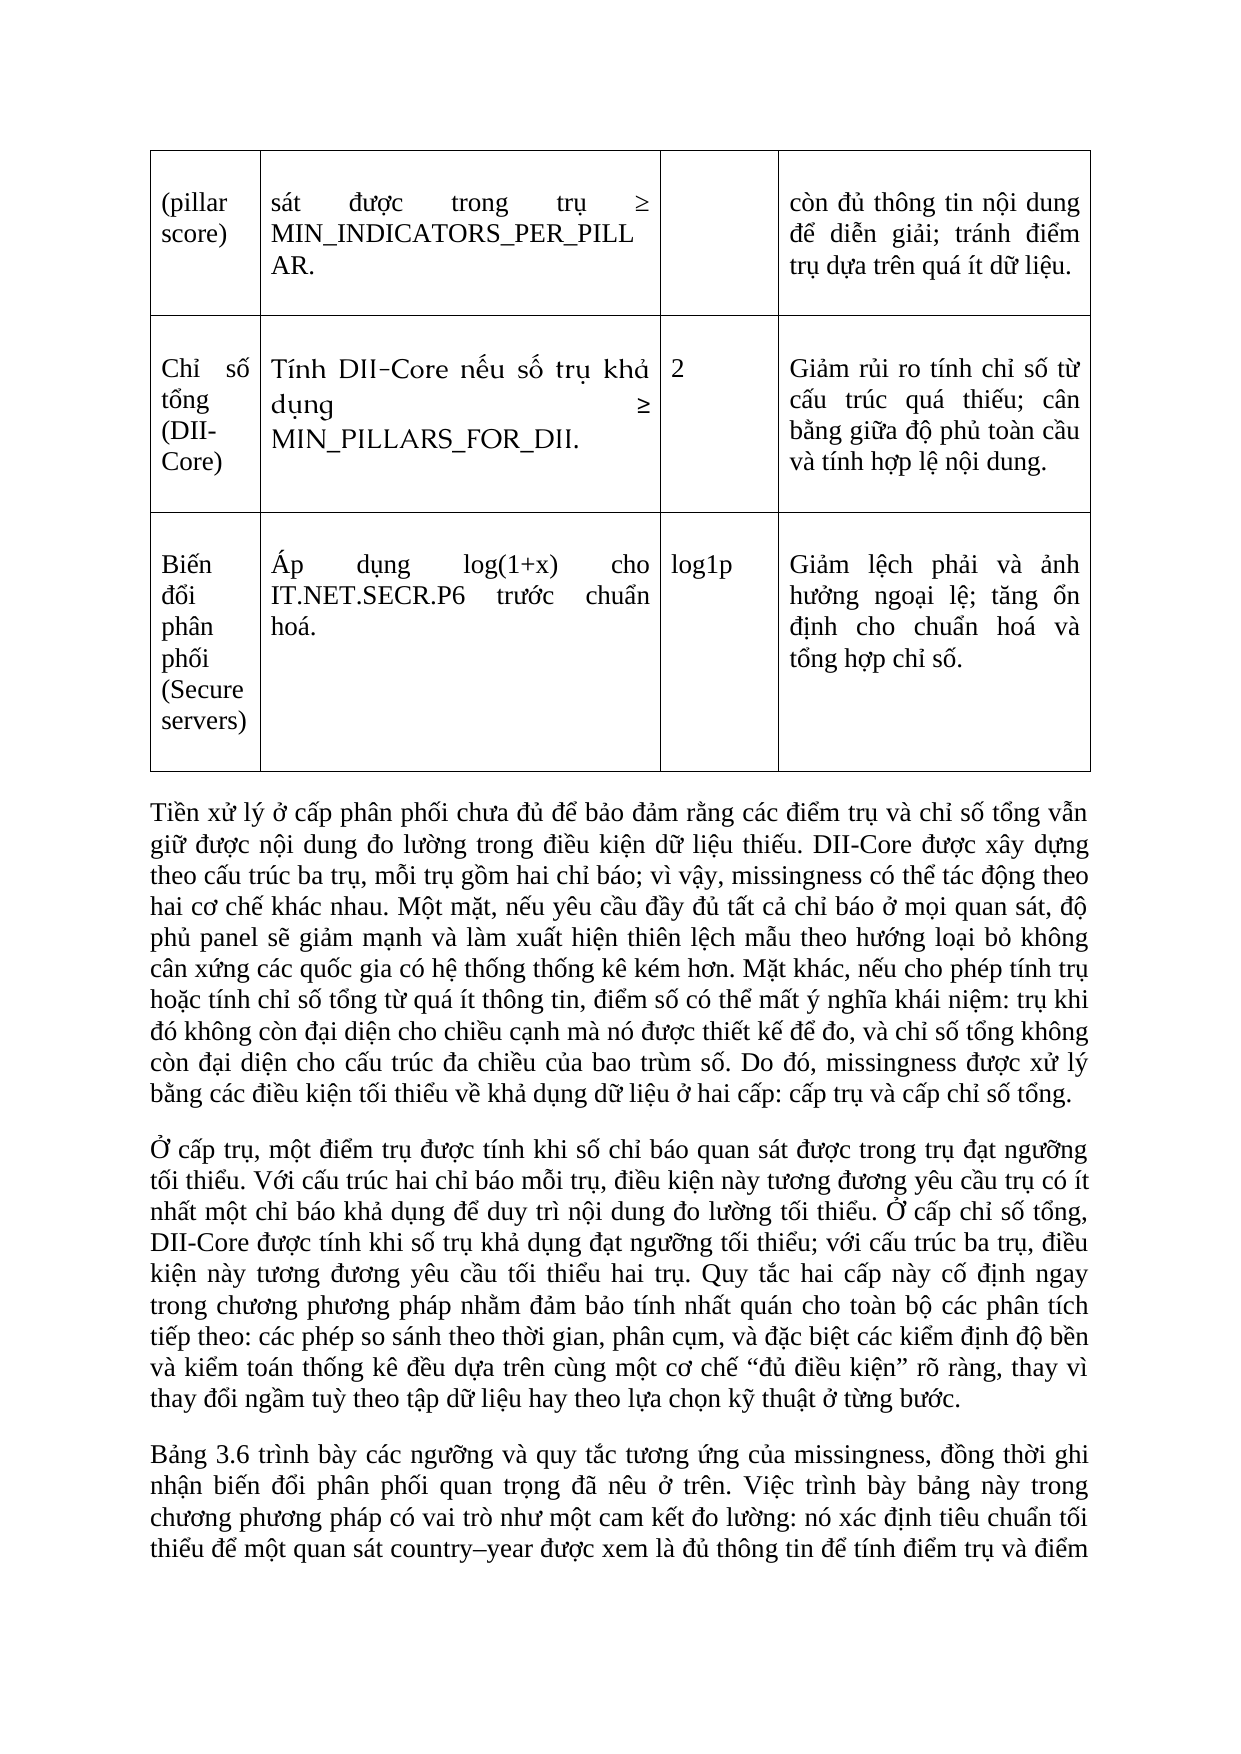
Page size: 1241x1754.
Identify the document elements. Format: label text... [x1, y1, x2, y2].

table_cell Tính DII-Core nếu số trụ khả dụng ≥ MIN_PILLARS_FOR_DII. [261, 316, 660, 512]
table_cell Trụ (pillar score) [151, 151, 260, 315]
table_cell log1p [661, 513, 778, 771]
table_cell Chỉ số tổng (DII-Core) [151, 316, 260, 512]
table_cell 2 [661, 316, 778, 512]
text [150, 1438, 1090, 1563]
text Tiền xử lý ở cấp phân phối chưa đủ để bảo đảm rằng các điểm trụ và chỉ số tổng vẫn giữ được nội dung đo lường trong điều kiện dữ liệu thiếu. DII-Core được xây dựng theo cấu trúc ba trụ, mỗi trụ gồm hai chỉ báo; vì vậy, missingness có thể tác động theo hai cơ chế khác nhau. Một mặt, nếu yêu cầu đầy đủ tất cả chỉ báo ở mọi quan sát, độ phủ panel sẽ giảm mạnh và làm xuất hiện thiên lệch mẫu theo hướng loại bỏ không cân xứng các quốc gia có hệ thống thống kê kém hơn. Mặt khác, nếu cho phép tính trụ hoặc tính chỉ số tổng từ quá ít thông tin, điểm số có thể mất ý nghĩa khái niệm: trụ khi đó không còn đại diện cho chiều cạnh mà nó được thiết kế để đo, và chỉ số tổng không còn đại diện cho cấu trúc đa chiều của bao trùm số. Do đó, missingness được xử lý bằng các điều kiện tối thiểu về khả dụng dữ liệu ở hai cấp: cấp trụ và cấp chỉ số tổng. [150, 797, 1090, 1108]
table_cell Giảm lệch phải và ảnh hưởng ngoại lệ; tăng ổn định cho chuẩn hoá và tổng hợp chỉ số. [779, 513, 1090, 771]
table_cell Áp dụng log(1+x) cho IT.NET.SECR.P6 trước chuẩn hoá. [261, 513, 660, 771]
table_cell Biến đổi phân phối (Secure servers) [151, 513, 260, 771]
table_cell 1 [661, 151, 778, 315]
table_cell Giảm rủi ro tính chỉ số từ cấu trúc quá thiếu; cân bằng giữa độ phủ toàn cầu và tính hợp lệ nội dung. [779, 316, 1090, 512]
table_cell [261, 151, 660, 315]
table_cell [779, 151, 1090, 315]
text Ở cấp trụ, một điểm trụ được tính khi số chỉ báo quan sát được trong trụ đạt ngưỡng tối thiểu. Với cấu trúc hai chỉ báo mỗi trụ, điều kiện này tương đương yêu cầu trụ có ít nhất một chỉ báo khả dụng để duy trì nội dung đo lường tối thiểu. Ở cấp chỉ số tổng, DII-Core được tính khi số trụ khả dụng đạt ngưỡng tối thiểu; với cấu trúc ba trụ, điều kiện này tương đương yêu cầu tối thiểu hai trụ. Quy tắc hai cấp này cố định ngay trong chương phương pháp nhằm đảm bảo tính nhất quán cho toàn bộ các phân tích tiếp theo: các phép so sánh theo thời gian, phân cụm, và đặc biệt các kiểm định độ bền và kiểm toán thống kê đều dựa trên cùng một cơ chế “đủ điều kiện” rõ ràng, thay vì thay đổi ngầm tuỳ theo tập dữ liệu hay theo lựa chọn kỹ thuật ở từng bước. [150, 1133, 1090, 1413]
